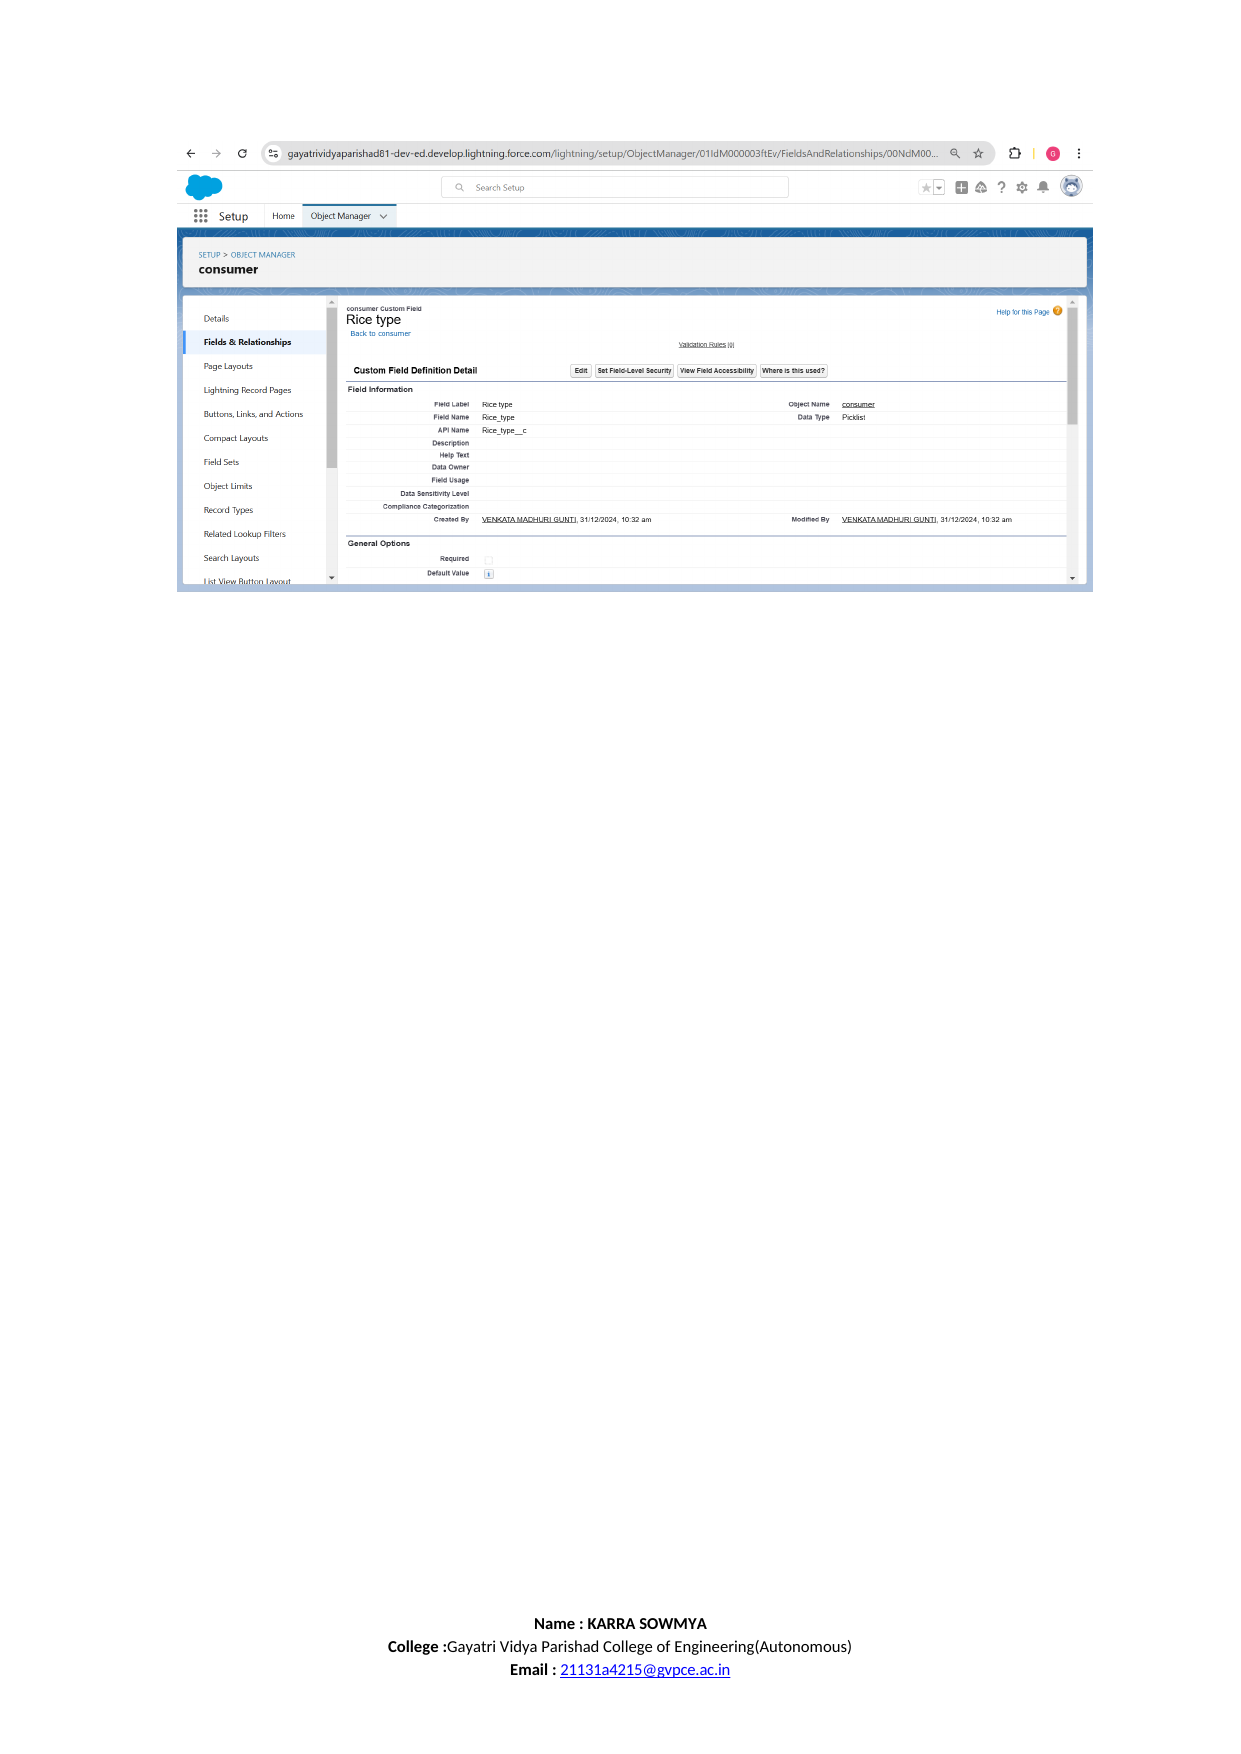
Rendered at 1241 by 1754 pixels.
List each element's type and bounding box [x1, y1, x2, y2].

picture [177, 141, 1093, 592]
